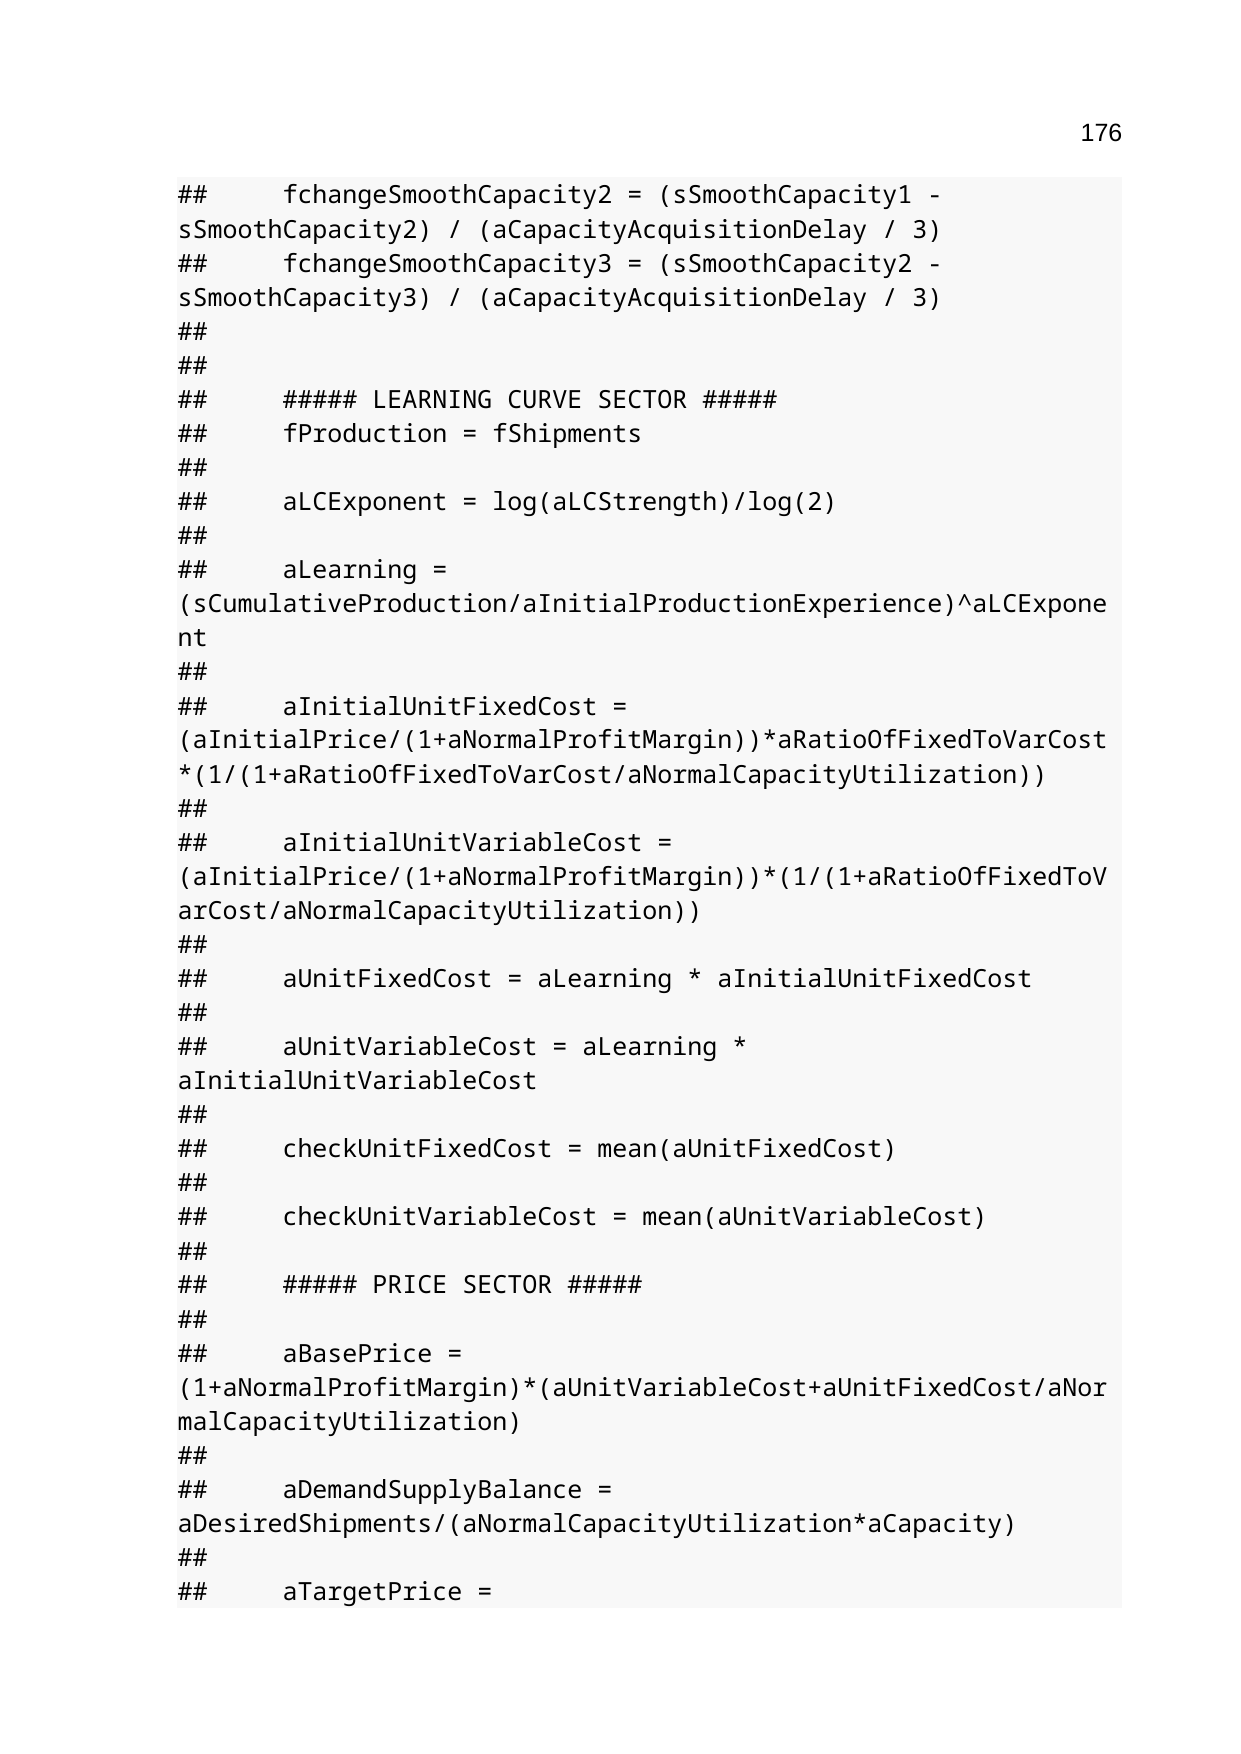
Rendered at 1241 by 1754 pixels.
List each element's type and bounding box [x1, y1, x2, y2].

text [177, 177, 1122, 1608]
